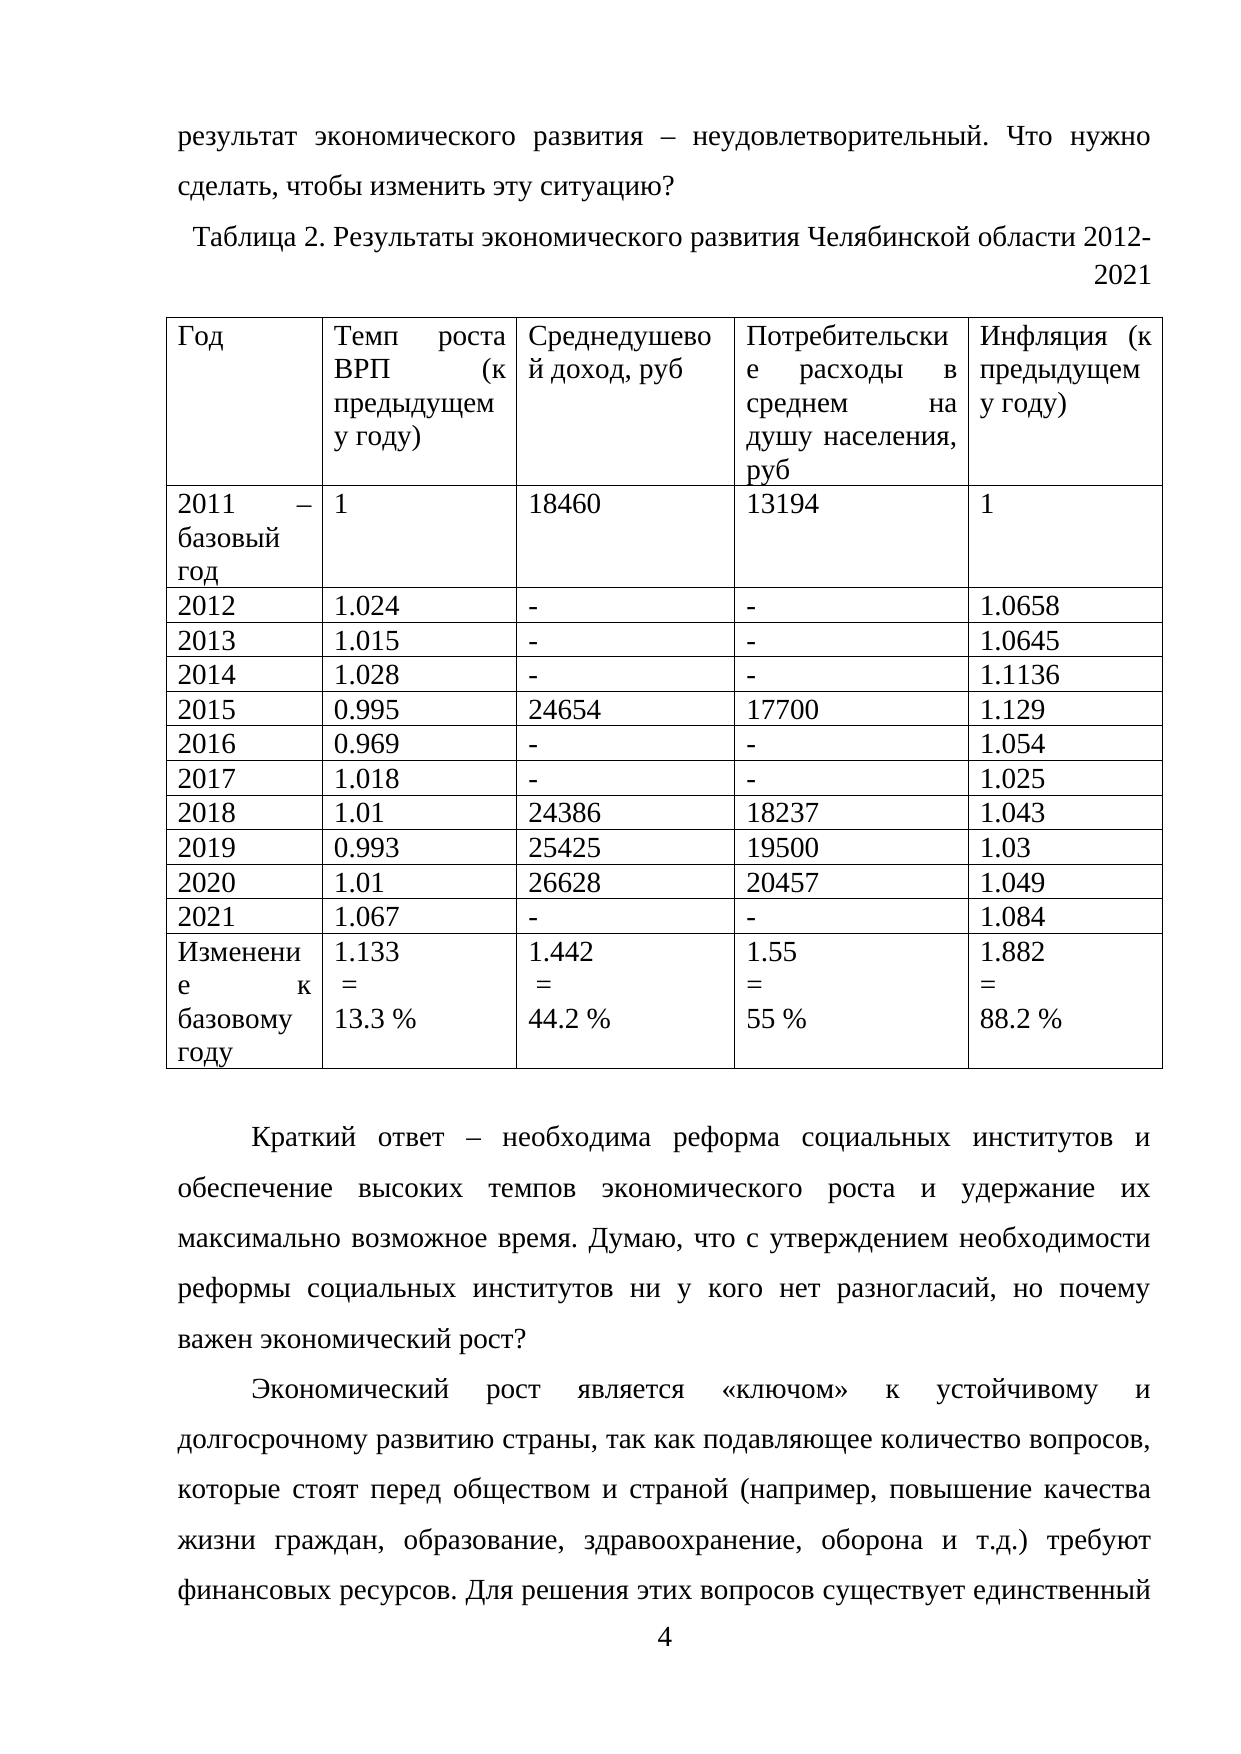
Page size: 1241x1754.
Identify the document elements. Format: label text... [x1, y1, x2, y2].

table_cell 1.043 [969, 796, 1162, 829]
table_cell 13194 [735, 486, 968, 587]
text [177, 118, 1152, 202]
table_cell - [735, 657, 968, 691]
table_cell 25425 [517, 830, 734, 864]
table_cell - [735, 623, 968, 656]
table_cell 1.025 [969, 761, 1162, 794]
table_cell 24654 [517, 692, 734, 725]
table_cell 18237 [735, 796, 968, 829]
table_cell - [735, 726, 968, 760]
table_header Инфляция (к предыдущему году) [969, 318, 1162, 485]
table_cell - [517, 899, 734, 933]
table_cell 0.995 [323, 692, 516, 725]
table_cell 24386 [517, 796, 734, 829]
table_cell 1.1136 [969, 657, 1162, 691]
table_cell 1.028 [323, 657, 516, 691]
table_cell - [735, 588, 968, 622]
table_cell 1.015 [323, 623, 516, 656]
table_cell - [735, 761, 968, 794]
table_cell 2021 [167, 899, 322, 933]
table_cell 2014 [167, 657, 322, 691]
table_cell 1.024 [323, 588, 516, 622]
table_cell - [517, 761, 734, 794]
table_cell 2020 [167, 865, 322, 898]
table_cell 20457 [735, 865, 968, 898]
table_header Потребительские расходы в среднем на душу населения, руб [735, 318, 968, 485]
table_cell 2011 – базовый год [167, 486, 322, 587]
table_cell 1.133 = 13.3 % [323, 934, 516, 1068]
table_cell 2012 [167, 588, 322, 622]
table_cell 1.882 = 88.2 % [969, 934, 1162, 1068]
table_cell 0.993 [323, 830, 516, 864]
table_cell - [735, 899, 968, 933]
table_cell 2019 [167, 830, 322, 864]
table_cell 1.049 [969, 865, 1162, 898]
table_cell 2016 [167, 726, 322, 760]
table_cell 1.0658 [969, 588, 1162, 622]
table_cell 1.054 [969, 726, 1162, 760]
table_cell 1.018 [323, 761, 516, 794]
table_cell 18460 [517, 486, 734, 587]
table_cell 1.067 [323, 899, 516, 933]
table_cell 1.55 = 55 % [735, 934, 968, 1068]
table_cell - [517, 623, 734, 656]
table_cell 2018 [167, 796, 322, 829]
table_cell 17700 [735, 692, 968, 725]
table_cell 1 [969, 486, 1162, 587]
table_cell - [517, 588, 734, 622]
table_cell 1.03 [969, 830, 1162, 864]
table_header Среднедушевой доход, руб [517, 318, 734, 485]
text Таблица 2. Результаты экономического развития Челябинской области 2012-2021 [177, 219, 1152, 291]
table_cell 2017 [167, 761, 322, 794]
table_cell 1 [323, 486, 516, 587]
table_cell 0.969 [323, 726, 516, 760]
table_cell - [517, 726, 734, 760]
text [177, 1371, 1152, 1606]
table_header Темп роста ВРП (к предыдущему году) [323, 318, 516, 485]
table_cell 26628 [517, 865, 734, 898]
table_cell 1.01 [323, 865, 516, 898]
text Краткий ответ – необходима реформа социальных институтов и обеспечение высоких темпов экономического роста и удержание их максимально возможное время. Думаю, что с утверждением необходимости реформы социальных институтов ни у кого нет разногласий, но почему важен экономический рост? [177, 1119, 1152, 1354]
table_cell - [517, 657, 734, 691]
table_cell 2015 [167, 692, 322, 725]
table_cell 1.01 [323, 796, 516, 829]
table_cell 1.129 [969, 692, 1162, 725]
table_cell 1.0645 [969, 623, 1162, 656]
table_cell 1.442 = 44.2 % [517, 934, 734, 1068]
table_cell Изменение к базовому году [167, 934, 322, 1068]
table_header Год [167, 318, 322, 485]
table_cell 2013 [167, 623, 322, 656]
table_cell 19500 [735, 830, 968, 864]
table_cell 1.084 [969, 899, 1162, 933]
